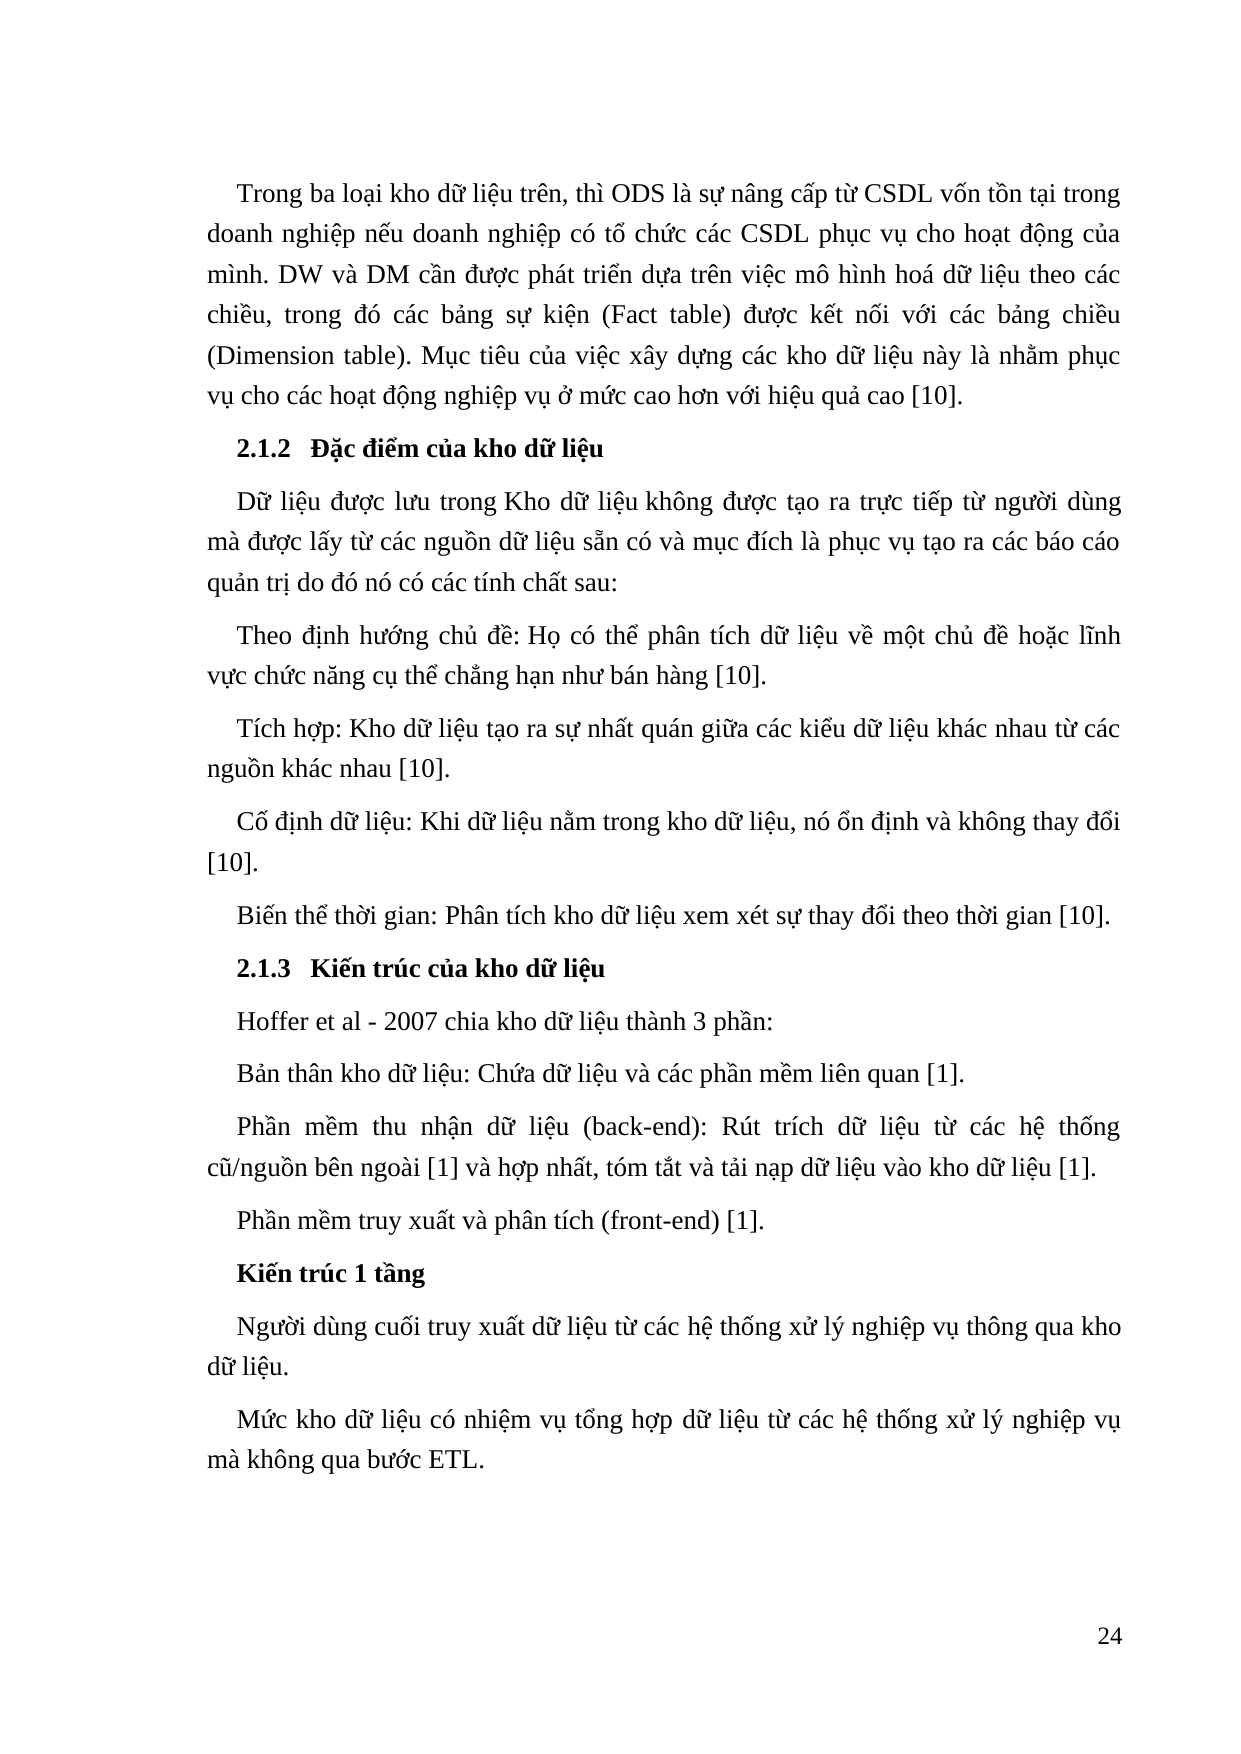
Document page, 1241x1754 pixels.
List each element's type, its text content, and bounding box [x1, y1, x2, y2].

text Biến thể thời gian: Phân tích kho dữ liệu xem xét sự thay đổi theo thời gian [10]. [207, 899, 1122, 930]
subtitle Đặc điểm của kho dữ liệu [236, 432, 1122, 463]
text Hoffer et al - 2007 chia kho dữ liệu thành 3 phần: [207, 1005, 1122, 1036]
text Phần mềm thu nhận dữ liệu (back-end): Rút trích dữ liệu từ các hệ thống cũ/nguồn bên ngoài [1] và hợp nhất, tóm tắt và tải nạp dữ liệu vào kho dữ liệu [1]. [207, 1111, 1122, 1182]
text Mức kho dữ liệu có nhiệm vụ tổng hợp dữ liệu từ các hệ thống xử lý nghiệp vụ mà không qua bước ETL. [207, 1403, 1122, 1474]
text Dữ liệu được lưu trong Kho dữ liệu không được tạo ra trực tiếp từ người dùng mà được lấy từ các nguồn dữ liệu sẵn có và mục đích là phục vụ tạo ra các báo cáo quản trị do đó nó có các tính chất sau: [207, 485, 1122, 597]
text Bản thân kho dữ liệu: Chứa dữ liệu và các phần mềm liên quan [1]. [207, 1058, 1122, 1089]
text Theo định hướng chủ đề: Họ có thể phân tích dữ liệu về một chủ đề hoặc lĩnh vực chức năng cụ thể chẳng hạn như bán hàng [10]. [207, 619, 1122, 690]
subtitle Kiến trúc của kho dữ liệu [236, 952, 1122, 983]
text Tích hợp: Kho dữ liệu tạo ra sự nhất quán giữa các kiểu dữ liệu khác nhau từ các nguồn khác nhau [10]. [207, 712, 1122, 784]
text Trong ba loại kho dữ liệu trên, thì ODS là sự nâng cấp từ CSDL vốn tồn tại trong doanh nghiệp nếu doanh nghiệp có tổ chức các CSDL phục vụ cho hoạt động của mình. DW và DM cần được phát triển dựa trên việc mô hình hoá dữ liệu theo các chiều, trong đó các bảng sự kiện (Fact table) được kết nối với các bảng chiều (Dimension table). Mục tiêu của việc xây dựng các kho dữ liệu này là nhằm phục vụ cho các hoạt động nghiệp vụ ở mức cao hơn với hiệu quả cao [10]. [207, 177, 1122, 410]
text Cố định dữ liệu: Khi dữ liệu nằm trong kho dữ liệu, nó ổn định và không thay đổi [10]. [207, 806, 1122, 877]
text Kiến trúc 1 tầng [207, 1257, 1122, 1288]
text Phần mềm truy xuất và phân tích (front-end) [1]. [207, 1204, 1122, 1235]
text Người dùng cuối truy xuất dữ liệu từ các hệ thống xử lý nghiệp vụ thông qua kho dữ liệu. [207, 1310, 1122, 1381]
